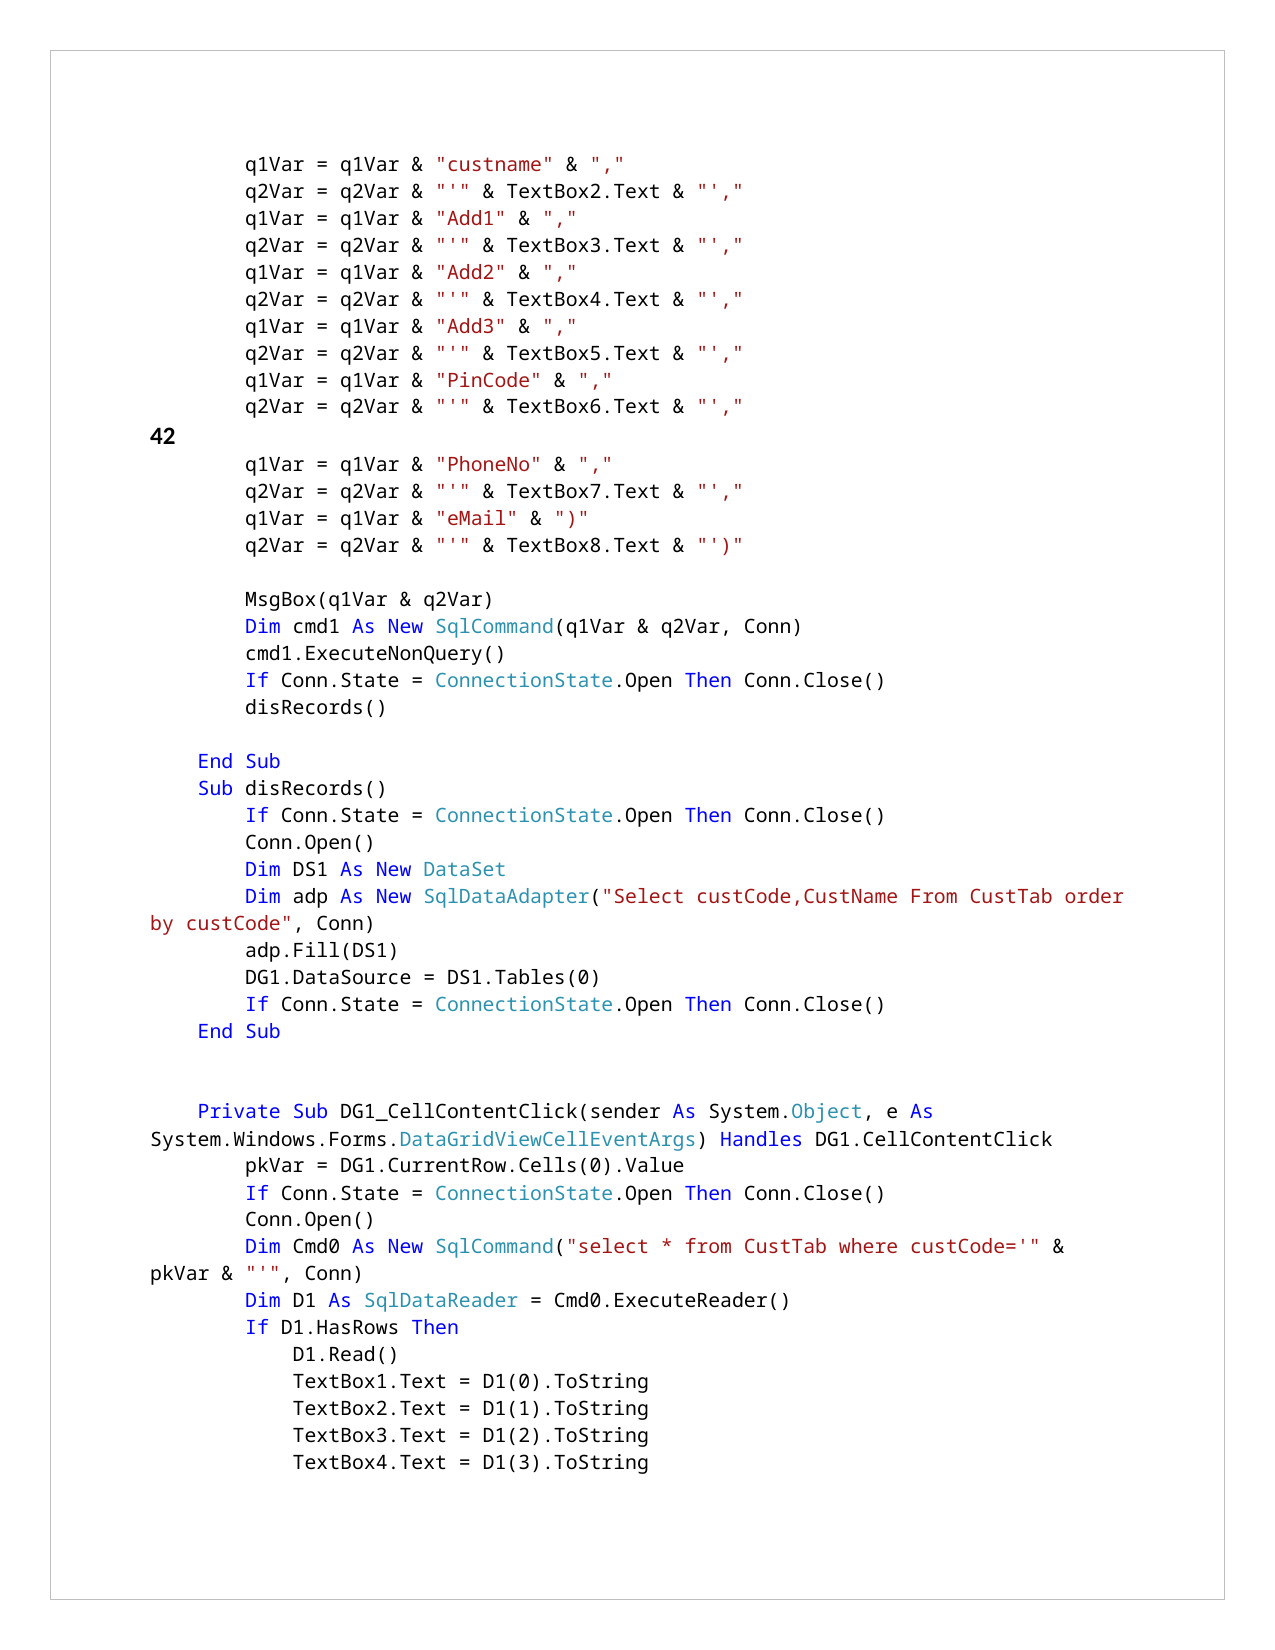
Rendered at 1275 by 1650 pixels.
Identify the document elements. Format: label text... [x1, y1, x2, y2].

text disRecords() [150, 693, 1125, 720]
text D1.Read() [150, 1341, 1125, 1368]
text TextBox2.Text = D1(1).ToString [150, 1394, 1125, 1422]
text MsgBox(q1Var & q2Var) [150, 585, 1125, 612]
text q2Var = q2Var & "'" & TextBox3.Text & "'," [150, 231, 1125, 258]
text q2Var = q2Var & "'" & TextBox4.Text & "'," [150, 285, 1125, 312]
text q1Var = q1Var & "custname" & "," [150, 150, 1125, 177]
text If Conn.State = ConnectionState.Open Then Conn.Close() [150, 666, 1125, 693]
text If Conn.State = ConnectionState.Open Then Conn.Close() [150, 990, 1125, 1017]
text TextBox1.Text = D1(0).ToString [150, 1368, 1125, 1394]
text Conn.Open() [150, 1206, 1125, 1233]
text q1Var = q1Var & "Add2" & "," [150, 258, 1125, 285]
text Dim cmd1 As New SqlCommand(q1Var & q2Var, Conn) [150, 612, 1125, 639]
text Conn.Open() [150, 828, 1125, 855]
text Dim adp As New SqlDataAdapter("Select custCode,CustName From CustTab order by custCode", Conn) [150, 882, 1125, 936]
text q1Var = q1Var & "Add1" & "," [150, 204, 1125, 231]
text Dim DS1 As New DataSet [150, 855, 1125, 882]
text TextBox4.Text = D1(3).ToString [150, 1448, 1125, 1476]
text If Conn.State = ConnectionState.Open Then Conn.Close() [150, 1179, 1125, 1206]
text If D1.HasRows Then [150, 1314, 1125, 1341]
text q2Var = q2Var & "'" & TextBox6.Text & "'," 42 [150, 393, 1125, 450]
text Dim Cmd0 As New SqlCommand("select * from CustTab where custCode='" & pkVar & "'", Conn) [150, 1233, 1125, 1287]
text q2Var = q2Var & "'" & TextBox8.Text & "')" [150, 531, 1125, 558]
text TextBox3.Text = D1(2).ToString [150, 1422, 1125, 1448]
text q2Var = q2Var & "'" & TextBox5.Text & "'," [150, 339, 1125, 366]
text q2Var = q2Var & "'" & TextBox7.Text & "'," [150, 477, 1125, 504]
text adp.Fill(DS1) [150, 936, 1125, 963]
text Sub disRecords() [150, 774, 1125, 801]
text pkVar = DG1.CurrentRow.Cells(0).Value [150, 1152, 1125, 1179]
text Private Sub DG1_CellContentClick(sender As System.Object, e As System.Windows.Forms.DataGridViewCellEventArgs) Handles DG1.CellContentClick [150, 1098, 1125, 1152]
text End Sub [150, 1017, 1125, 1044]
text q1Var = q1Var & "eMail" & ")" [150, 504, 1125, 531]
text End Sub [150, 747, 1125, 774]
text If Conn.State = ConnectionState.Open Then Conn.Close() [150, 801, 1125, 828]
text q1Var = q1Var & "Add3" & "," [150, 312, 1125, 339]
text Dim D1 As SqlDataReader = Cmd0.ExecuteReader() [150, 1287, 1125, 1314]
text DG1.DataSource = DS1.Tables(0) [150, 963, 1125, 990]
text cmd1.ExecuteNonQuery() [150, 639, 1125, 666]
text q2Var = q2Var & "'" & TextBox2.Text & "'," [150, 177, 1125, 204]
text q1Var = q1Var & "PinCode" & "," [150, 366, 1125, 393]
text q1Var = q1Var & "PhoneNo" & "," [150, 450, 1125, 477]
